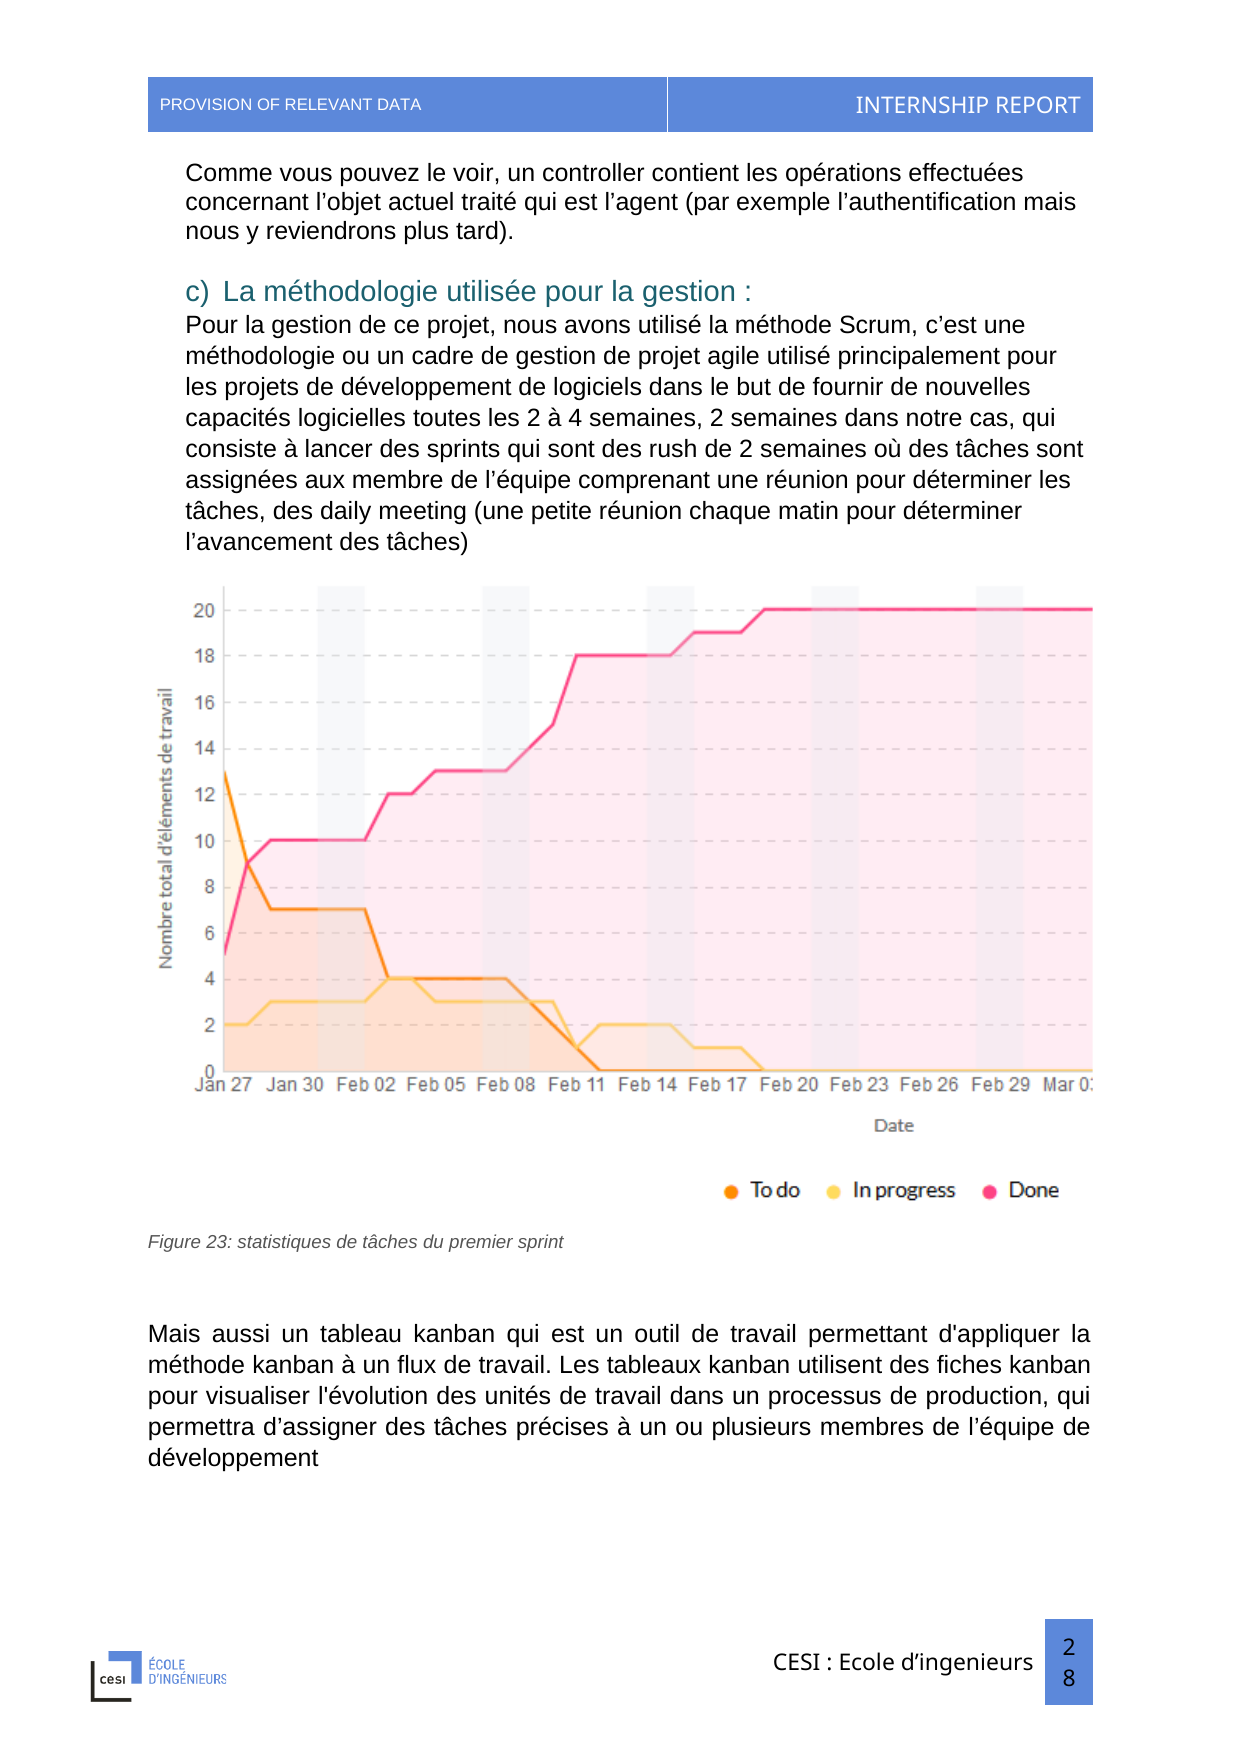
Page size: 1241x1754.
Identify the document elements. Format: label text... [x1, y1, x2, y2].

text Figure 23: statistiques de tâches du premier sprint [148, 1231, 1093, 1253]
picture [90, 1651, 227, 1702]
text Pour la gestion de ce projet, nous avons utilisé la méthode Scrum, c’est une méthodologie ou un cadre de gestion de projet agile utilisé principalement pour les projets de développement de logiciels dans le but de fournir de nouvelles capacités logicielles toutes les 2 à 4 semaines, 2 semaines dans notre cas, qui consiste à lancer des sprints qui sont des rush de 2 semaines où des tâches sont assignées aux membre de l’équipe comprenant une réunion pour déterminer les tâches, des daily meeting (une petite réunion chaque matin pour déterminer l’avancement des tâches) [185, 310, 1093, 556]
text Mais aussi un tableau kanban qui est un outil de travail permettant d'appliquer la méthode kanban à un flux de travail. Les tableaux kanban utilisent des fiches kanban pour visualiser l'évolution des unités de travail dans un processus de production, qui permettra d’assigner des tâches précises à un ou plusieurs membres de l’équipe de développement [148, 1319, 1093, 1472]
text Comme vous pouvez le voir, un controller contient les opérations effectuées concernant l’objet actuel traité qui est l’agent (par exemple l’authentification mais nous y reviendrons plus tard). [185, 158, 1093, 244]
subtitle La méthodologie utilisée pour la gestion : [185, 274, 1093, 307]
picture [147, 575, 1093, 1213]
